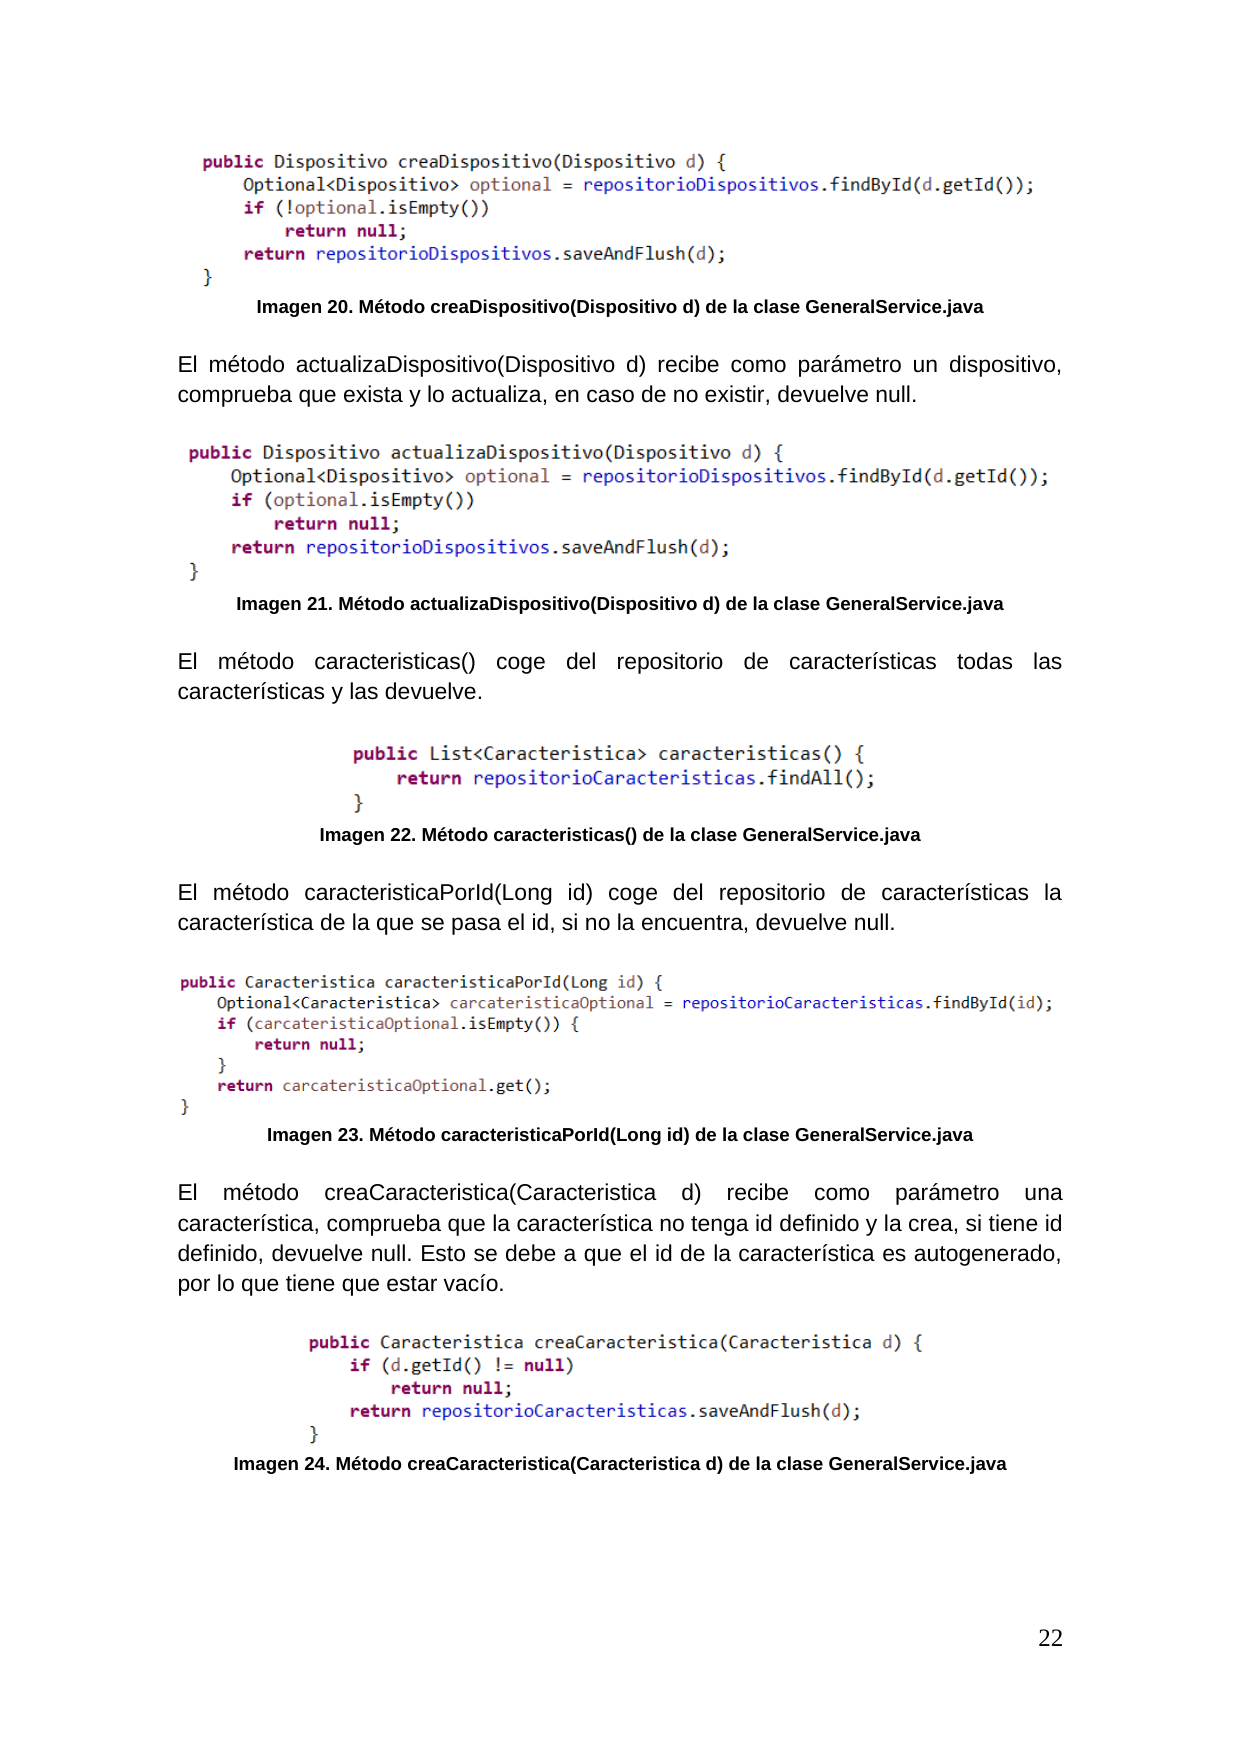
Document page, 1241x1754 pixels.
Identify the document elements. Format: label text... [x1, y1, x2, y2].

text Imagen 24. Método creaCaracteristica(Caracteristica d) de la clase GeneralService.java [177, 1453, 1063, 1474]
text El método actualizaDispositivo(Dispositivo d) recibe como parámetro un dispositivo, comprueba que exista y lo actualiza, en caso de no existir, devuelve null. [177, 351, 1063, 407]
text Imagen 22. Método caracteristicas() de la clase GeneralService.java [177, 824, 1063, 845]
text Imagen 20. Método creaDispositivo(Dispositivo d) de la clase GeneralService.java [177, 296, 1063, 317]
picture [199, 147, 1041, 292]
text El método caracteristicas() coge del repositorio de características todas las características y las devuelve. [177, 648, 1063, 704]
text El método caracteristicaPorId(Long id) coge del repositorio de características la característica de la que se pasa el id, si no la encuentra, devuelve null. [177, 879, 1063, 935]
text Imagen 21. Método actualizaDispositivo(Dispositivo d) de la clase GeneralService.java [177, 593, 1063, 614]
picture [185, 441, 1055, 589]
picture [303, 1330, 937, 1449]
text El método creaCaracteristica(Caracteristica d) recibe como parámetro una característica, comprueba que la característica no tenga id definido y la crea, si tiene id definido, devuelve null. Esto se debe a que el id de la característica es autogenerado, por lo que tiene que estar vacío. [177, 1179, 1063, 1296]
picture [348, 738, 892, 820]
text Imagen 23. Método caracteristicaPorId(Long id) de la clase GeneralService.java [177, 1124, 1063, 1146]
picture [177, 969, 1063, 1120]
